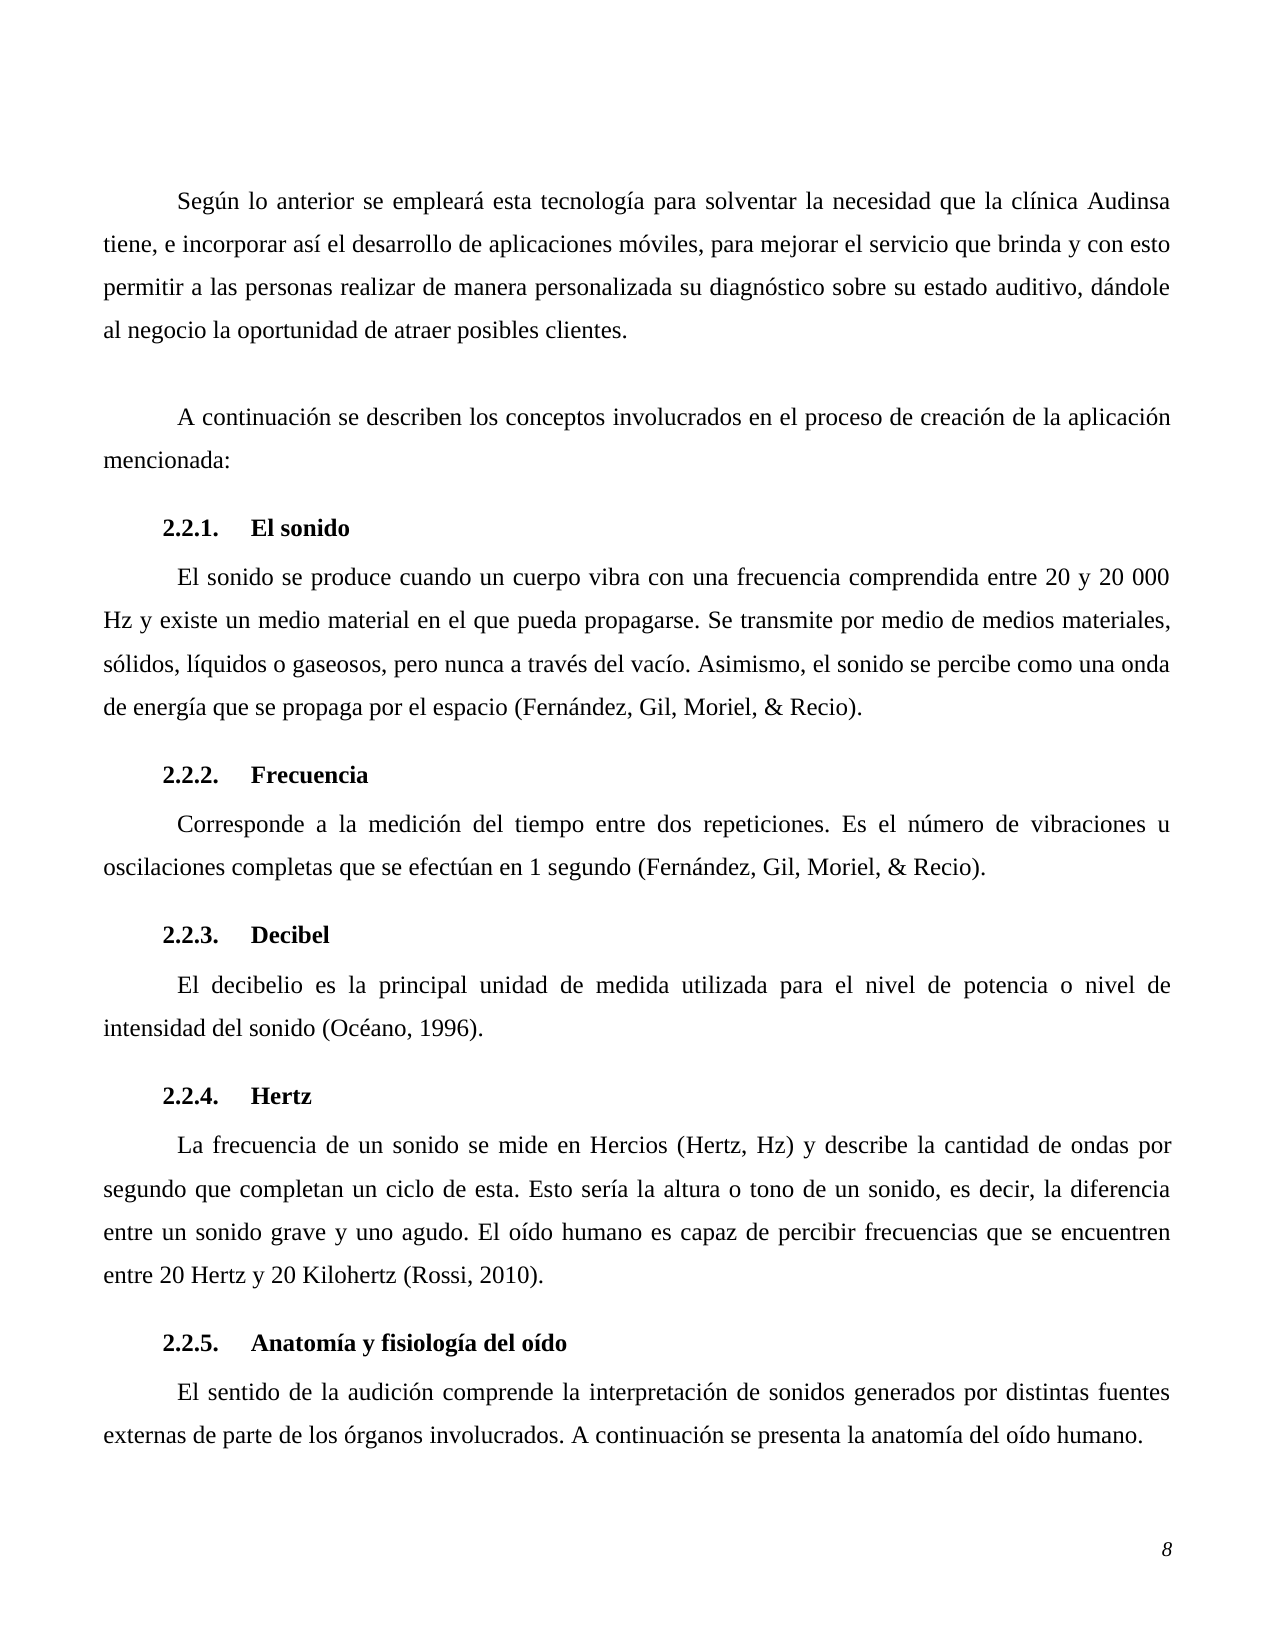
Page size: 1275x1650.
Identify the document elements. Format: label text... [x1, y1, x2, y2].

text El sentido de la audición comprende la interpretación de sonidos generados por distintas fuentes externas de parte de los órganos involucrados. A continuación se presenta la anatomía del oído humano. [103, 1377, 1172, 1449]
text Frecuencia [162, 760, 1172, 789]
text Corresponde a la medición del tiempo entre dos repeticiones. Es el número de vibraciones u oscilaciones completas que se efectúan en 1 segundo . [103, 809, 1172, 881]
text La frecuencia de un sonido se mide en Hercios (Hertz, Hz) y describe la cantidad de ondas por segundo que completan un ciclo de esta. Esto sería la altura o tono de un sonido, es decir, la diferencia entre un sonido grave y uno agudo. El oído humano es capaz de percibir frecuencias que se encuentren entre 20 Hertz y 20 Kilohertz . [103, 1131, 1172, 1289]
text Según lo anterior se empleará esta tecnología para solventar la necesidad que la clínica Audinsa tiene, e incorporar así el desarrollo de aplicaciones móviles, para mejorar el servicio que brinda y con esto permitir a las personas realizar de manera personalizada su diagnóstico sobre su estado auditivo, dándole al negocio la oportunidad de atraer posibles clientes. [103, 186, 1172, 344]
text A continuación se describen los conceptos involucrados en el proceso de creación de la aplicación mencionada: [103, 402, 1172, 474]
text El decibelio es la principal unidad de medida utilizada para el nivel de potencia o nivel de intensidad del sonido . [103, 970, 1172, 1042]
text El sonido se produce cuando un cuerpo vibra con una frecuencia comprendida entre 20 y 20 000 Hz y existe un medio material en el que pueda propagarse. Se transmite por medio de medios materiales, sólidos, líquidos o gaseosos, pero nunca a través del vacío. Asimismo, el sonido se percibe como una onda de energía que se propaga por el espacio . [103, 562, 1172, 721]
text El sonido [162, 513, 1172, 542]
text Anatomía y fisiología del oído [162, 1328, 1172, 1357]
text Hertz [162, 1081, 1172, 1110]
text Decibel [162, 921, 1172, 949]
